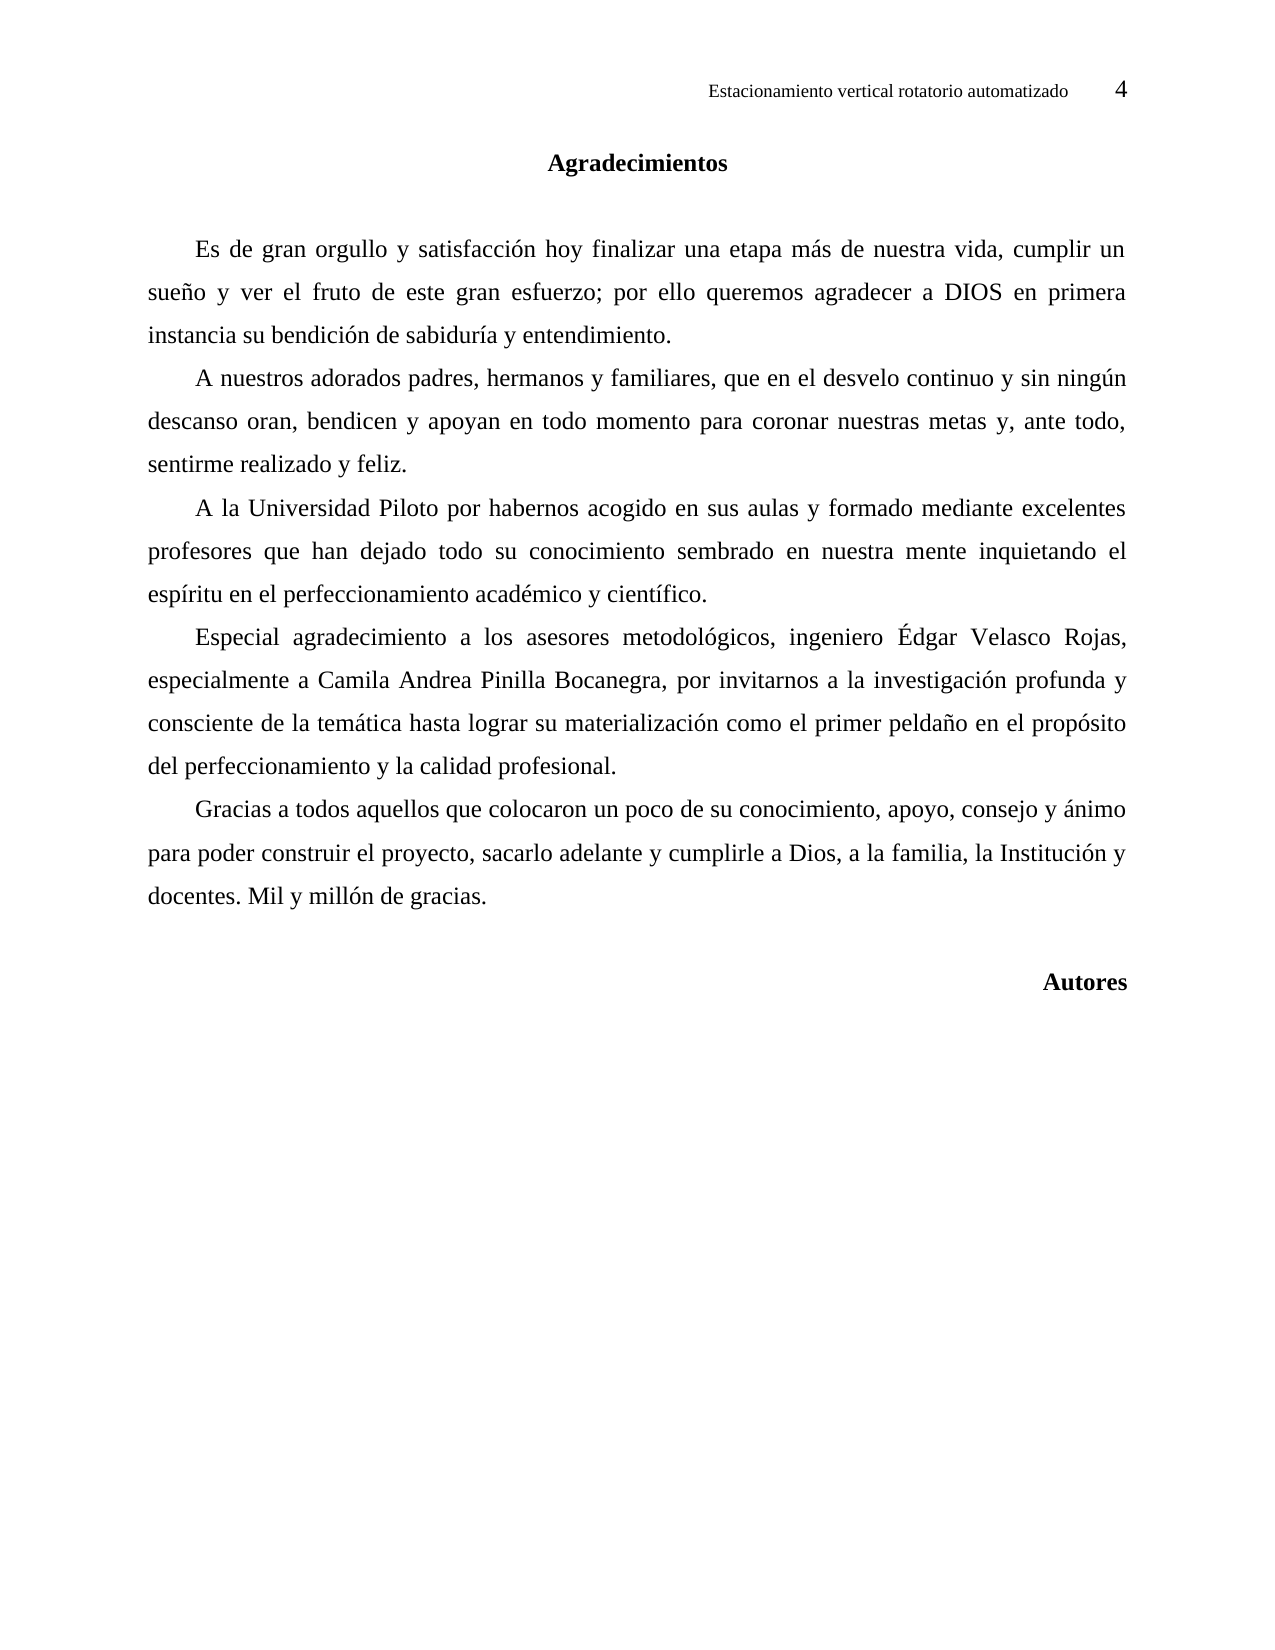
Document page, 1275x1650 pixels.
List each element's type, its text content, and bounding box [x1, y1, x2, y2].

text Gracias a todos aquellos que colocaron un poco de su conocimiento, apoyo, consejo y ánimo para poder construir el proyecto, sacarlo adelante y cumplirle a Dios, a la familia, la Institución y docentes. Mil y millón de gracias. [148, 794, 1127, 909]
text Especial agradecimiento a los asesores metodológicos, ingeniero Édgar Velasco Rojas, especialmente a Camila Andrea Pinilla Bocanegra, por invitarnos a la investigación profunda y consciente de la temática hasta lograr su materialización como el primer peldaño en el propósito del perfeccionamiento y la calidad profesional. [148, 622, 1127, 780]
text A nuestros adorados padres, hermanos y familiares, que en el desvelo continuo y sin ningún descanso oran, bendicen y apoyan en todo momento para coronar nuestras metas y, ante todo, sentirme realizado y feliz. [148, 363, 1127, 478]
text A la Universidad Piloto por habernos acogido en sus aulas y formado mediante excelentes profesores que han dejado todo su conocimiento sembrado en nuestra mente inquietando el espíritu en el perfeccionamiento académico y científico. [148, 493, 1127, 608]
title Agradecimientos [148, 148, 1127, 176]
text Es de gran orgullo y satisfacción hoy finalizar una etapa más de nuestra vida, cumplir un sueño y ver el fruto de este gran esfuerzo; por ello queremos agradecer a DIOS en primera instancia su bendición de sabiduría y entendimiento. [148, 234, 1127, 349]
text Autores [148, 967, 1127, 996]
